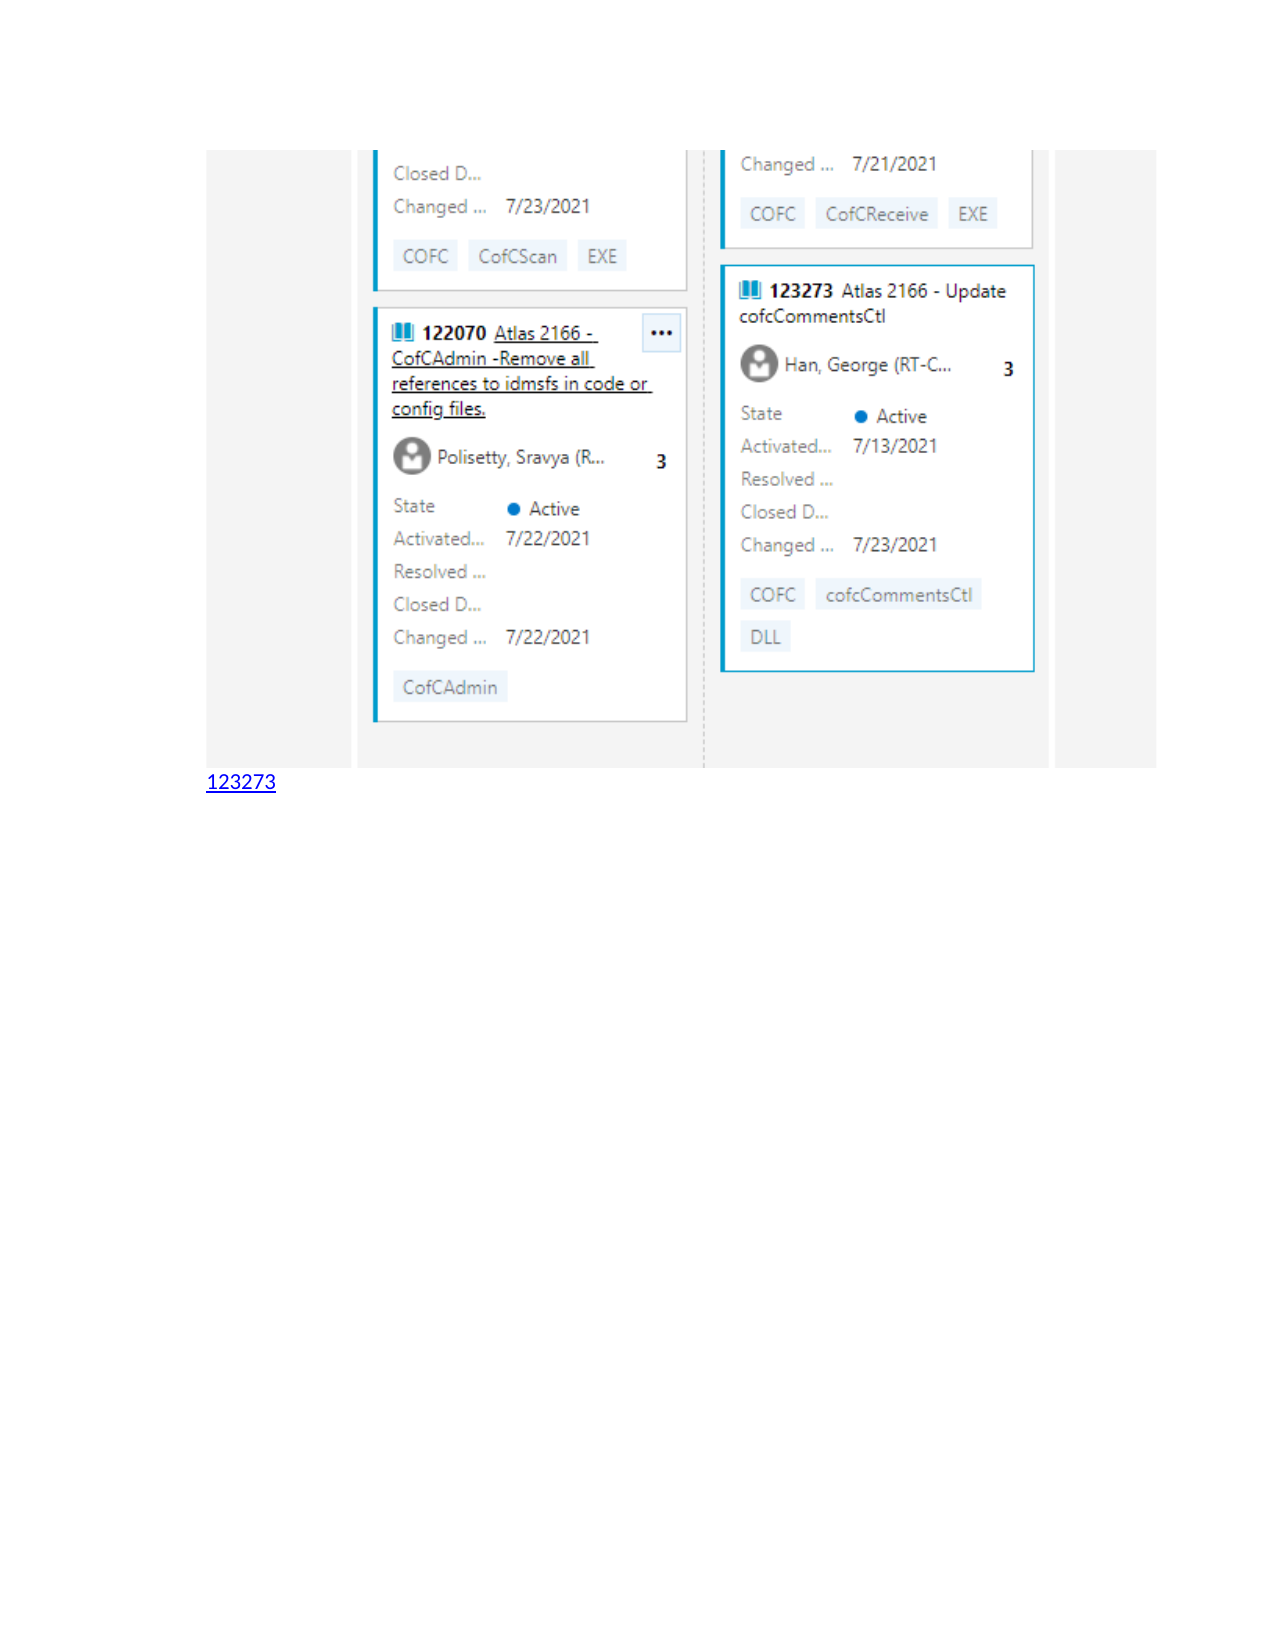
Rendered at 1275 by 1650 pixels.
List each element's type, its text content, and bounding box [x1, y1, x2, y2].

text 123273 [206, 768, 1125, 795]
picture [206, 150, 1157, 768]
